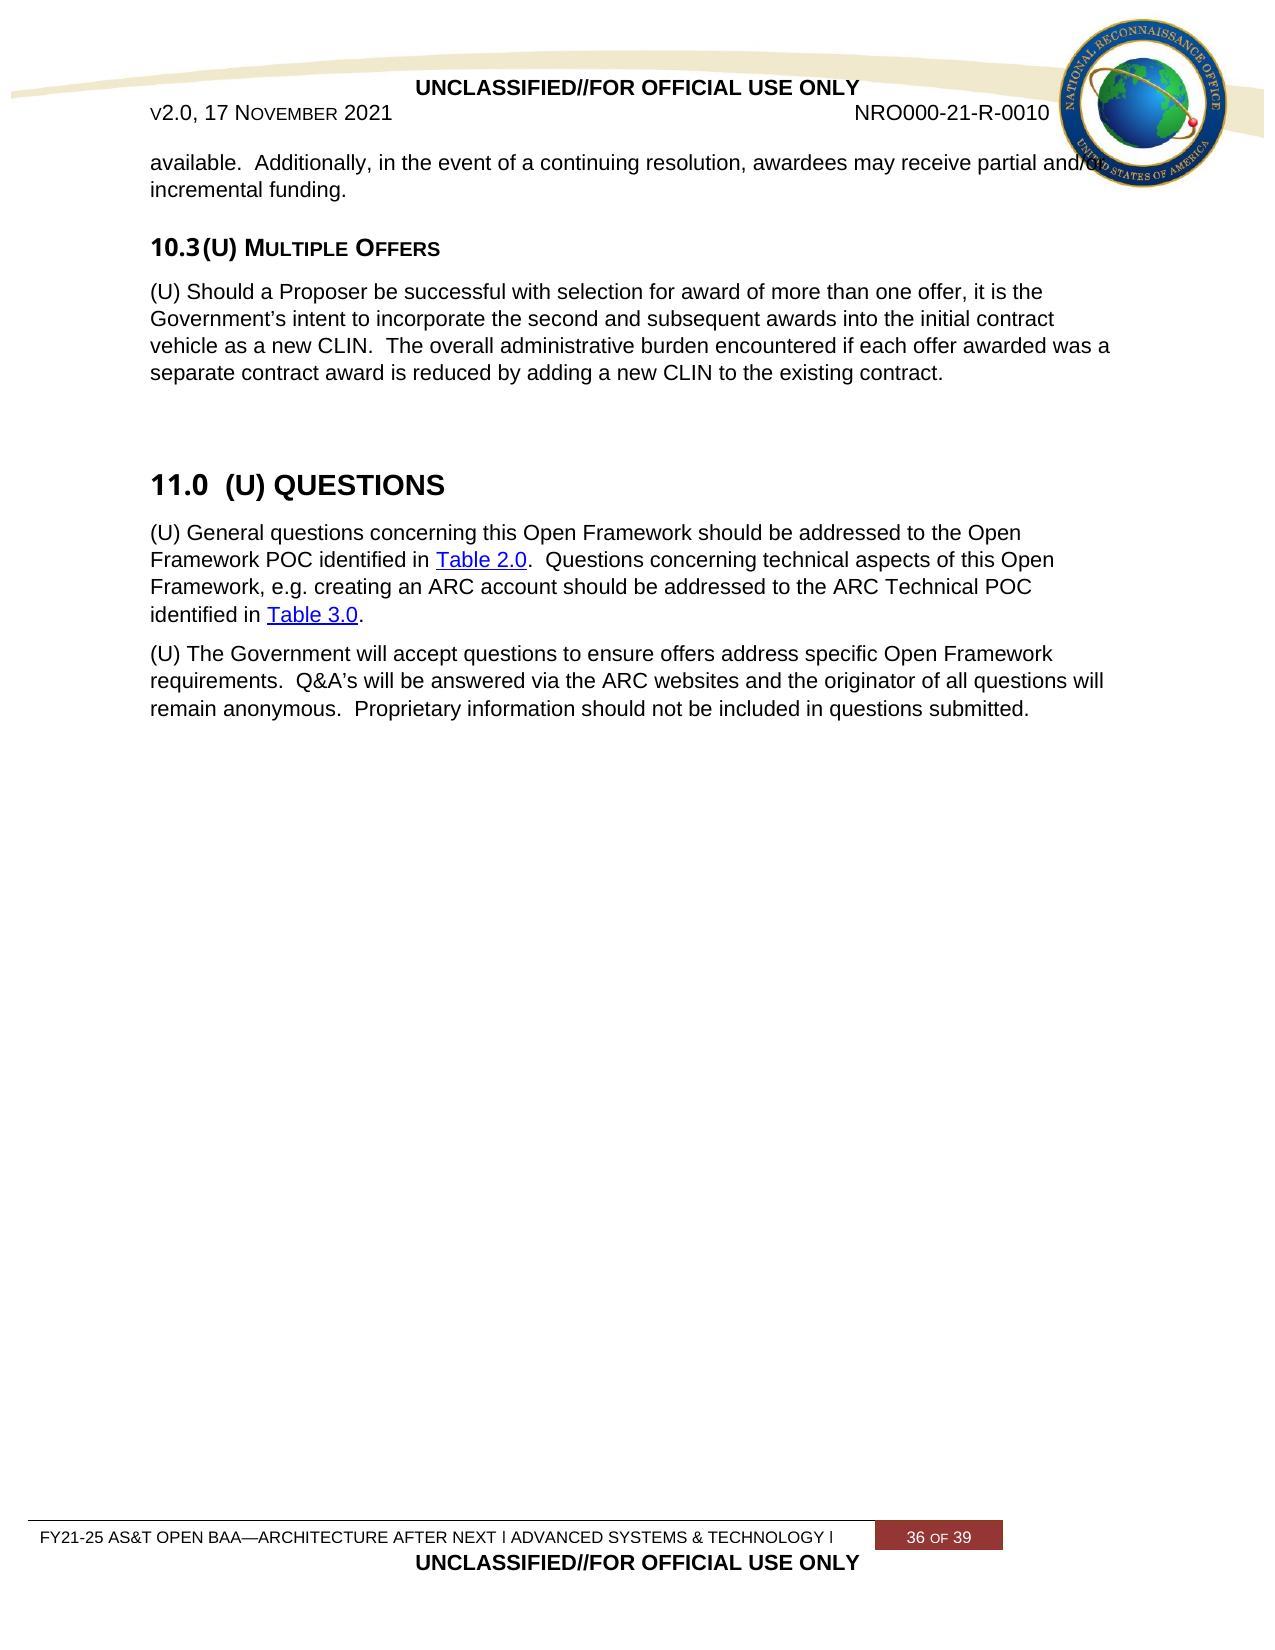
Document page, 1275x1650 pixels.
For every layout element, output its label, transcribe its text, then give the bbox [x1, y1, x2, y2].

picture [11, 4, 1264, 214]
subtitle (U) Multiple Offers [150, 229, 1125, 263]
text (U) The Government will accept questions to ensure offers address specific Open Framework requirements. Q&A’s will be answered via the ARC websites and the originator of all questions will remain anonymous. Proprietary information should not be included in questions submitted. [150, 641, 1125, 721]
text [150, 150, 1125, 202]
text (U) General questions concerning this Open Framework should be addressed to the Open Framework POC identified in Table 2.0. Questions concerning technical aspects of this Open Framework, e.g. creating an ARC account should be addressed to the ARC Technical POC identified in Table 3.0. [150, 520, 1125, 627]
subtitle (U) QUESTIONS [150, 464, 1125, 504]
text (U) Should a Proposer be successful with selection for award of more than one offer, it is the Government’s intent to incorporate the second and subsequent awards into the initial contract vehicle as a new CLIN. The overall administrative burden encountered if each offer awarded was a separate contract award is reduced by adding a new CLIN to the existing contract. [150, 279, 1125, 385]
